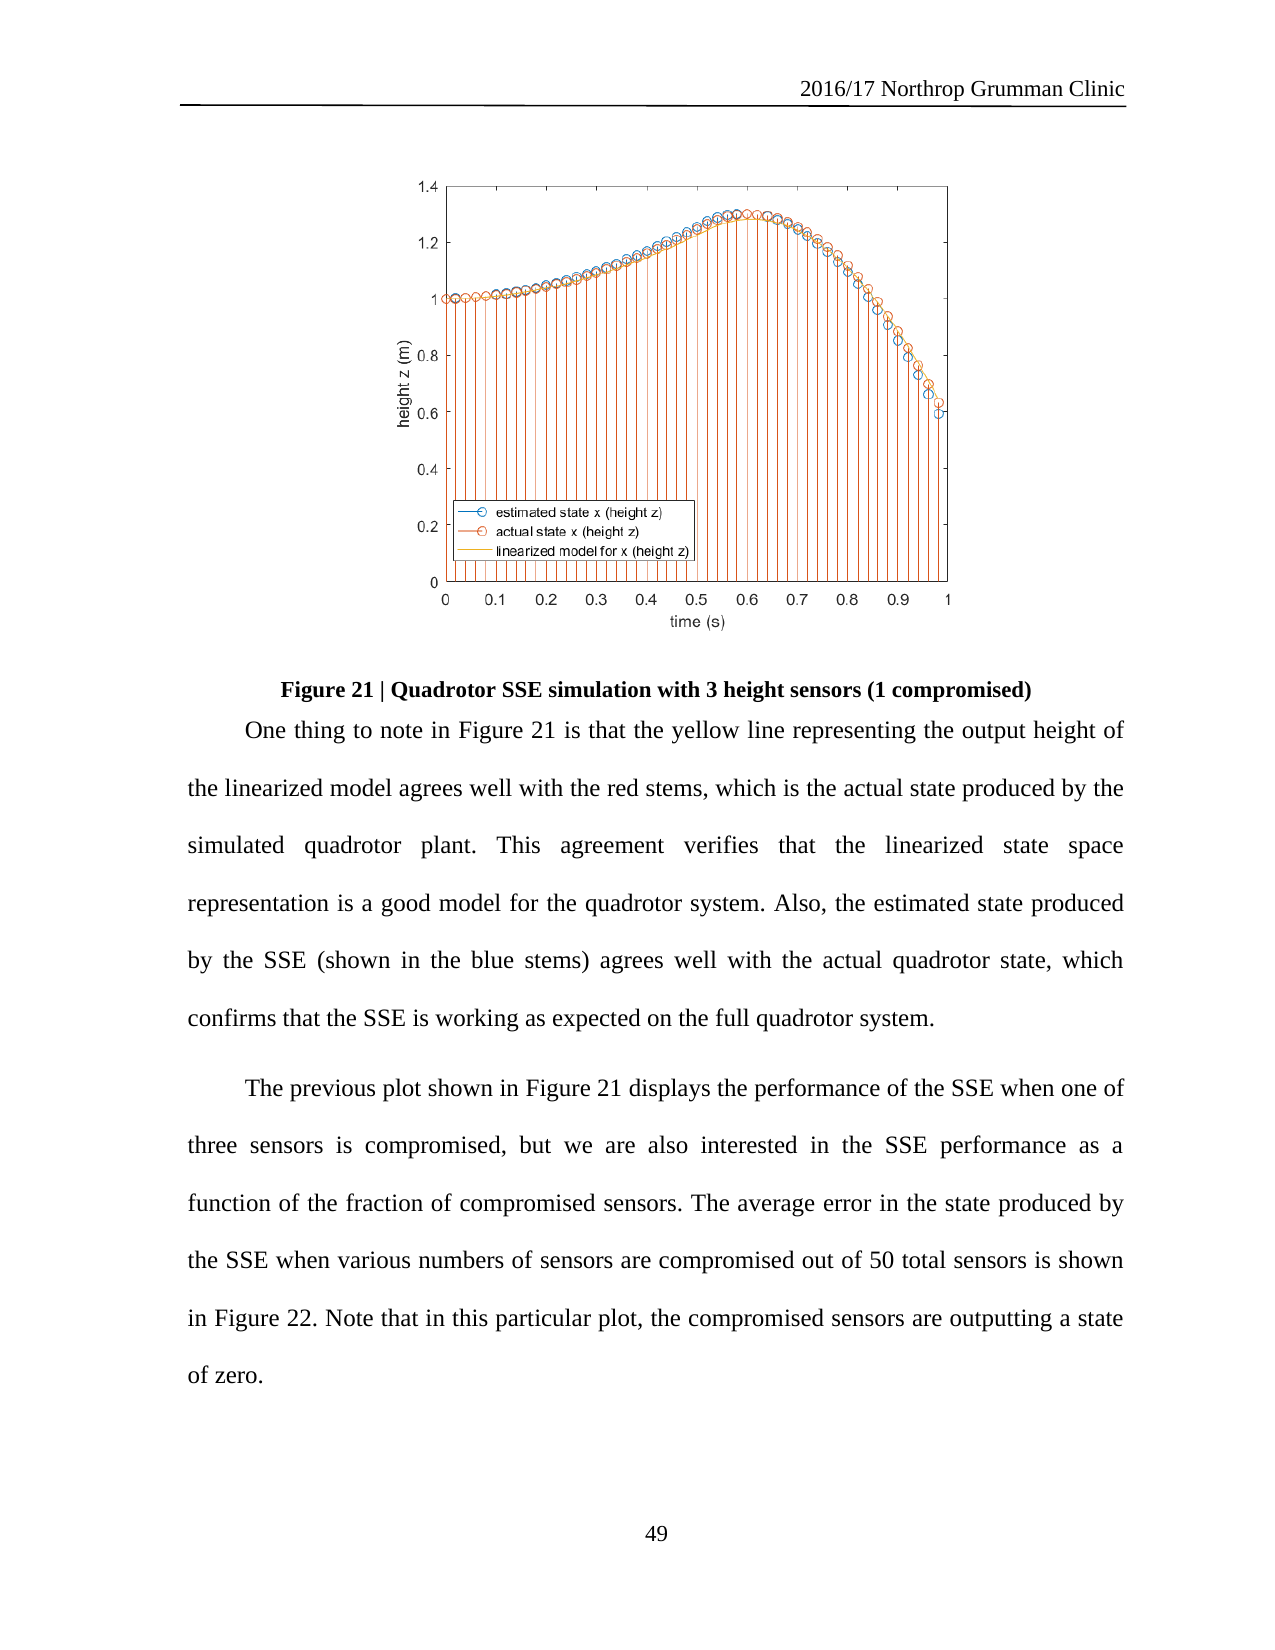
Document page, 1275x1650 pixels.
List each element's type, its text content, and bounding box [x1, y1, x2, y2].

text The previous plot shown in Figure 21 displays the performance of the SSE when one of three sensors is compromised, but we are also interested in the SSE performance as a function of the fraction of compromised sensors. The average error in the state produced by the SSE when various numbers of sensors are compromised out of 50 total sensors is shown in Figure 22. Note that in this particular plot, the compromised sensors are outputting a state of zero. [187, 1073, 1125, 1389]
text One thing to note in Figure 21 is that the yellow line representing the output height of the linearized model agrees well with the red stems, which is the actual state produced by the simulated quadrotor plant. This agreement verifies that the linearized state space representation is a good model for the quadrotor system. Also, the estimated state produced by the SSE (shown in the blue stems) agrees well with the actual quadrotor state, which confirms that the SSE is working as expected on the full quadrotor system. [187, 715, 1125, 1031]
text Figure 21 | Quadrotor SSE simulation with 3 height sensors (1 compromised) [187, 676, 1125, 703]
picture [361, 150, 1009, 635]
